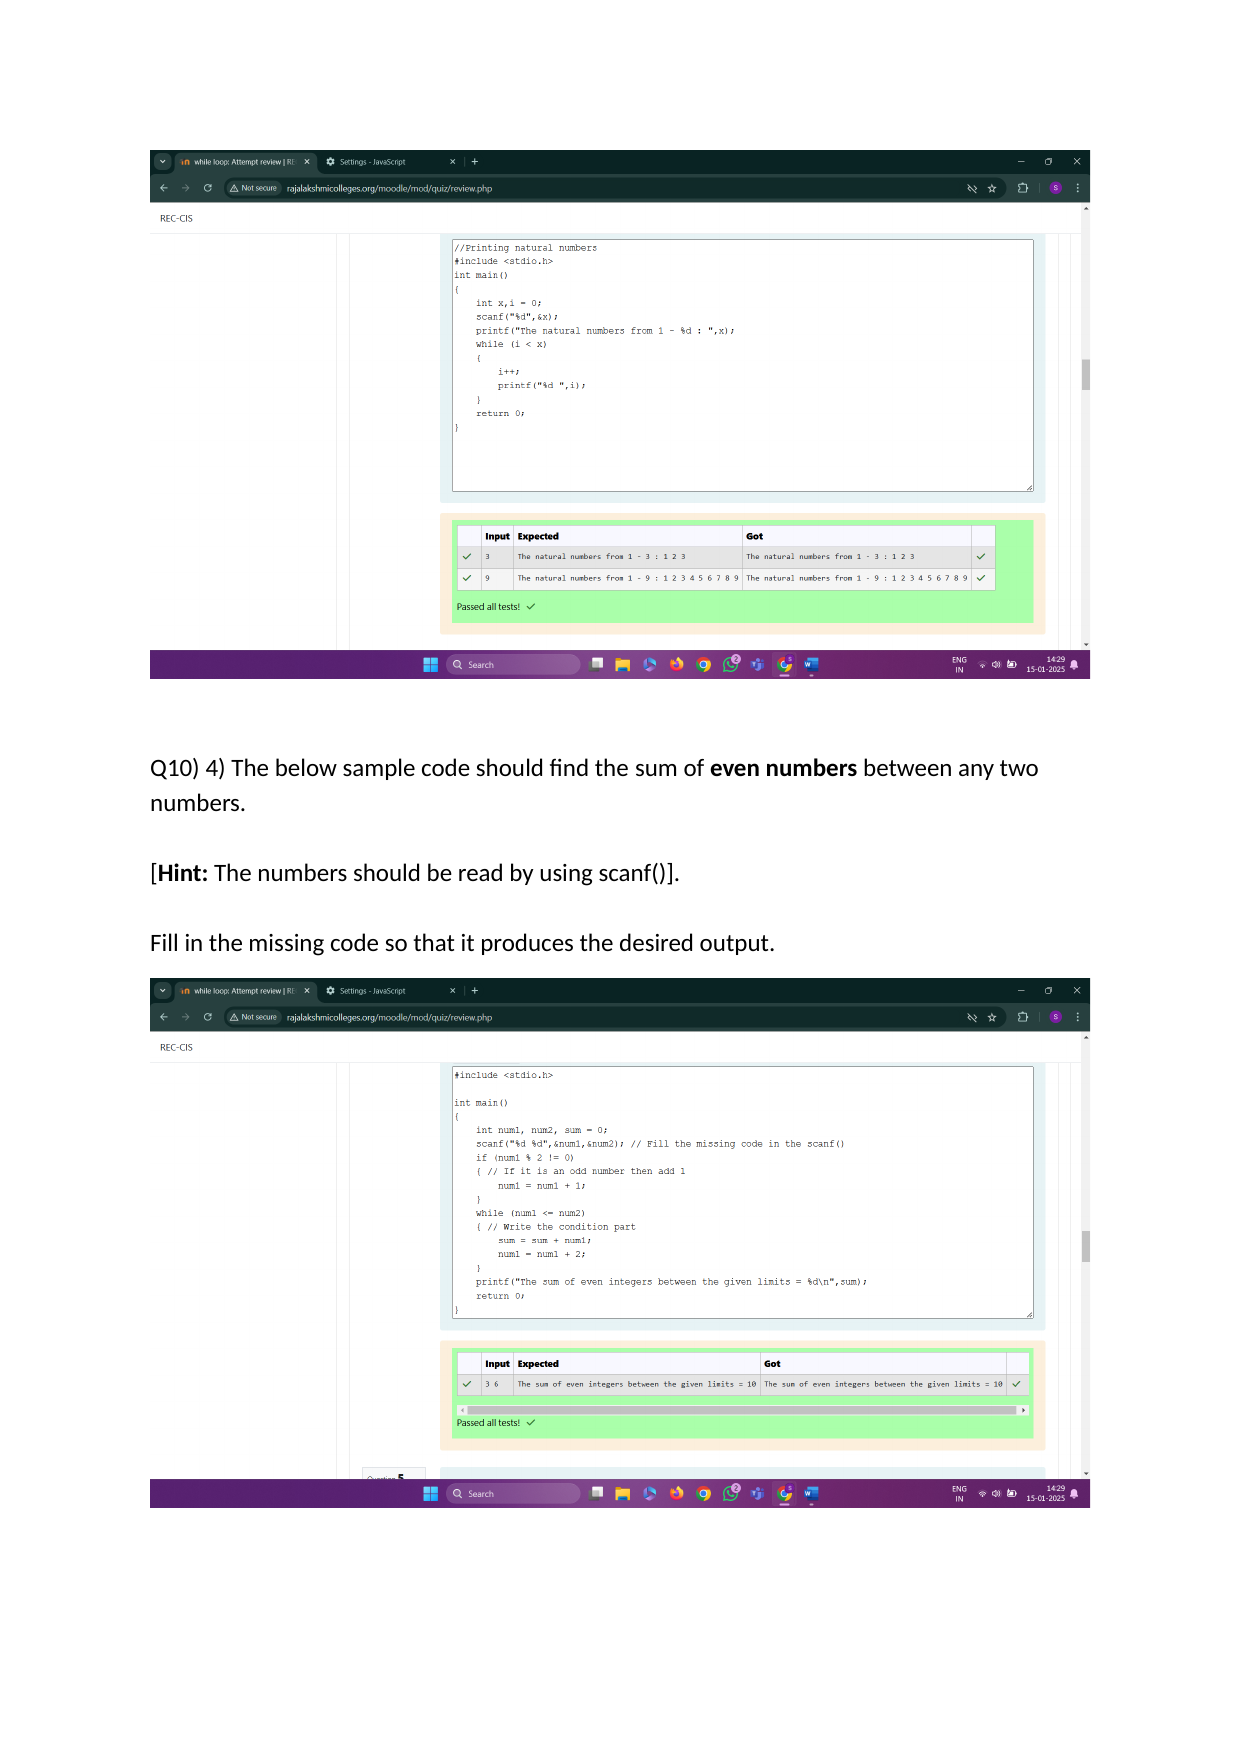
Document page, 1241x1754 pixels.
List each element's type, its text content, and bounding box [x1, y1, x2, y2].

picture [150, 978, 1091, 1508]
text Q10) 4) The below sample code should find the sum of even numbers between any two numbers. [Hint: The numbers should be read by using scanf()]. Fill in the missing code so that it produces the desired output. [150, 752, 1090, 957]
picture [150, 150, 1091, 679]
